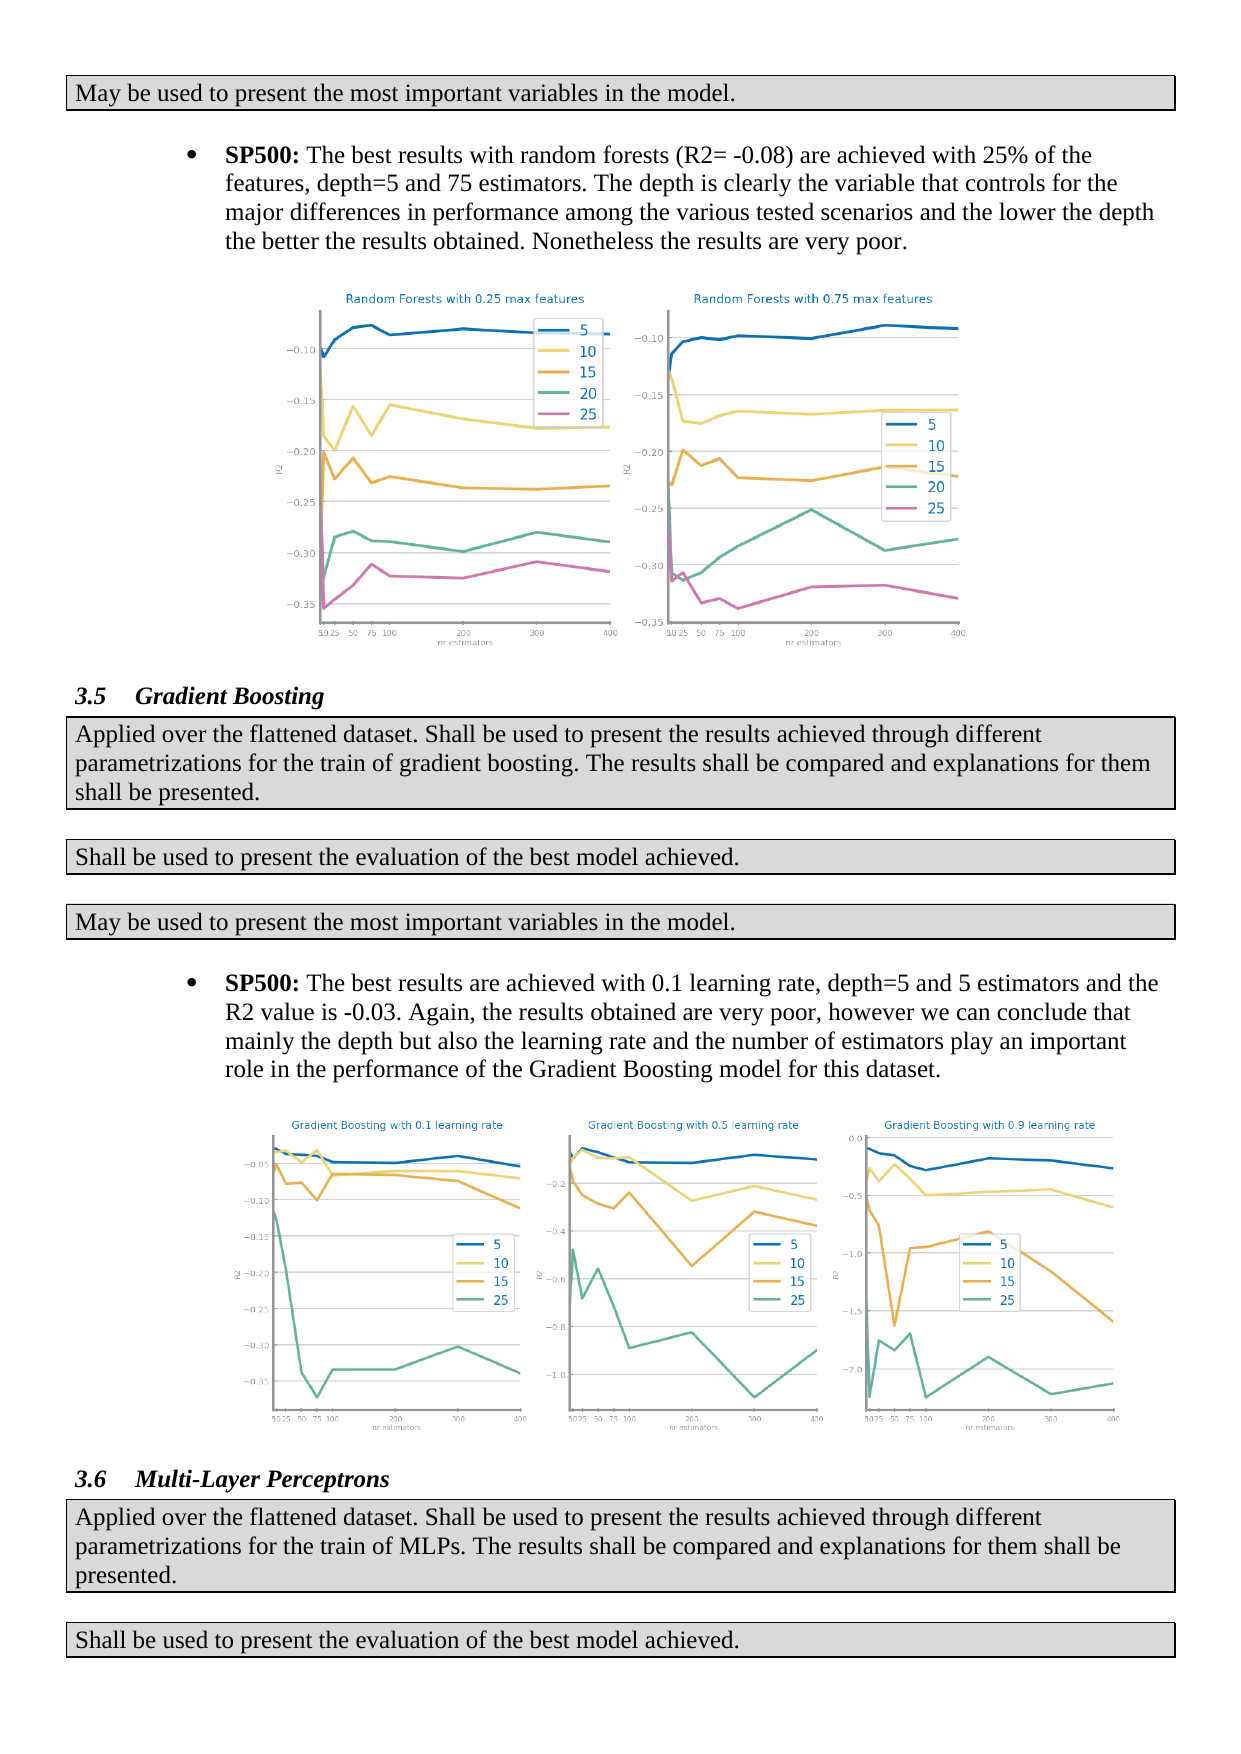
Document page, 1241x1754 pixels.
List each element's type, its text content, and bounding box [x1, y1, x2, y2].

subtitle Multi-Layer Perceptrons [75, 1464, 1165, 1493]
text Shall be used to present the evaluation of the best model achieved. [67, 1623, 1174, 1656]
picture [265, 283, 975, 657]
text May be used to present the most important variables in the model. [67, 905, 1174, 938]
text Applied over the flattened dataset. Shall be used to present the results achieved through different parametrizations for the train of MLPs. The results shall be compared and explanations for them shall be presented. [67, 1500, 1174, 1591]
list SP500: The best results are achieved with 0.1 learning rate, depth=5 and 5 estimators and the R2 value is -0.03. Again, the results obtained are very poor, however we can conclude that mainly the depth but also the learning rate and the number of estimators play an important role in the performance of the Gradient Boosting model for this dataset. [187, 968, 1165, 1083]
subtitle Gradient Boosting [75, 681, 1165, 710]
picture [225, 1112, 1128, 1440]
list SP500: The best results with random forests (R2= -0.08) are achieved with 25% of the features, depth=5 and 75 estimators. The depth is clearly the variable that controls for the major differences in performance among the various tested scenarios and the lower the depth the better the results obtained. Nonetheless the results are very poor. [187, 140, 1165, 255]
text Shall be used to present the evaluation of the best model achieved. [67, 840, 1174, 873]
text May be used to present the most important variables in the model. [67, 76, 1174, 109]
text Applied over the flattened dataset. Shall be used to present the results achieved through different parametrizations for the train of gradient boosting. The results shall be compared and explanations for them shall be presented. [67, 718, 1174, 808]
